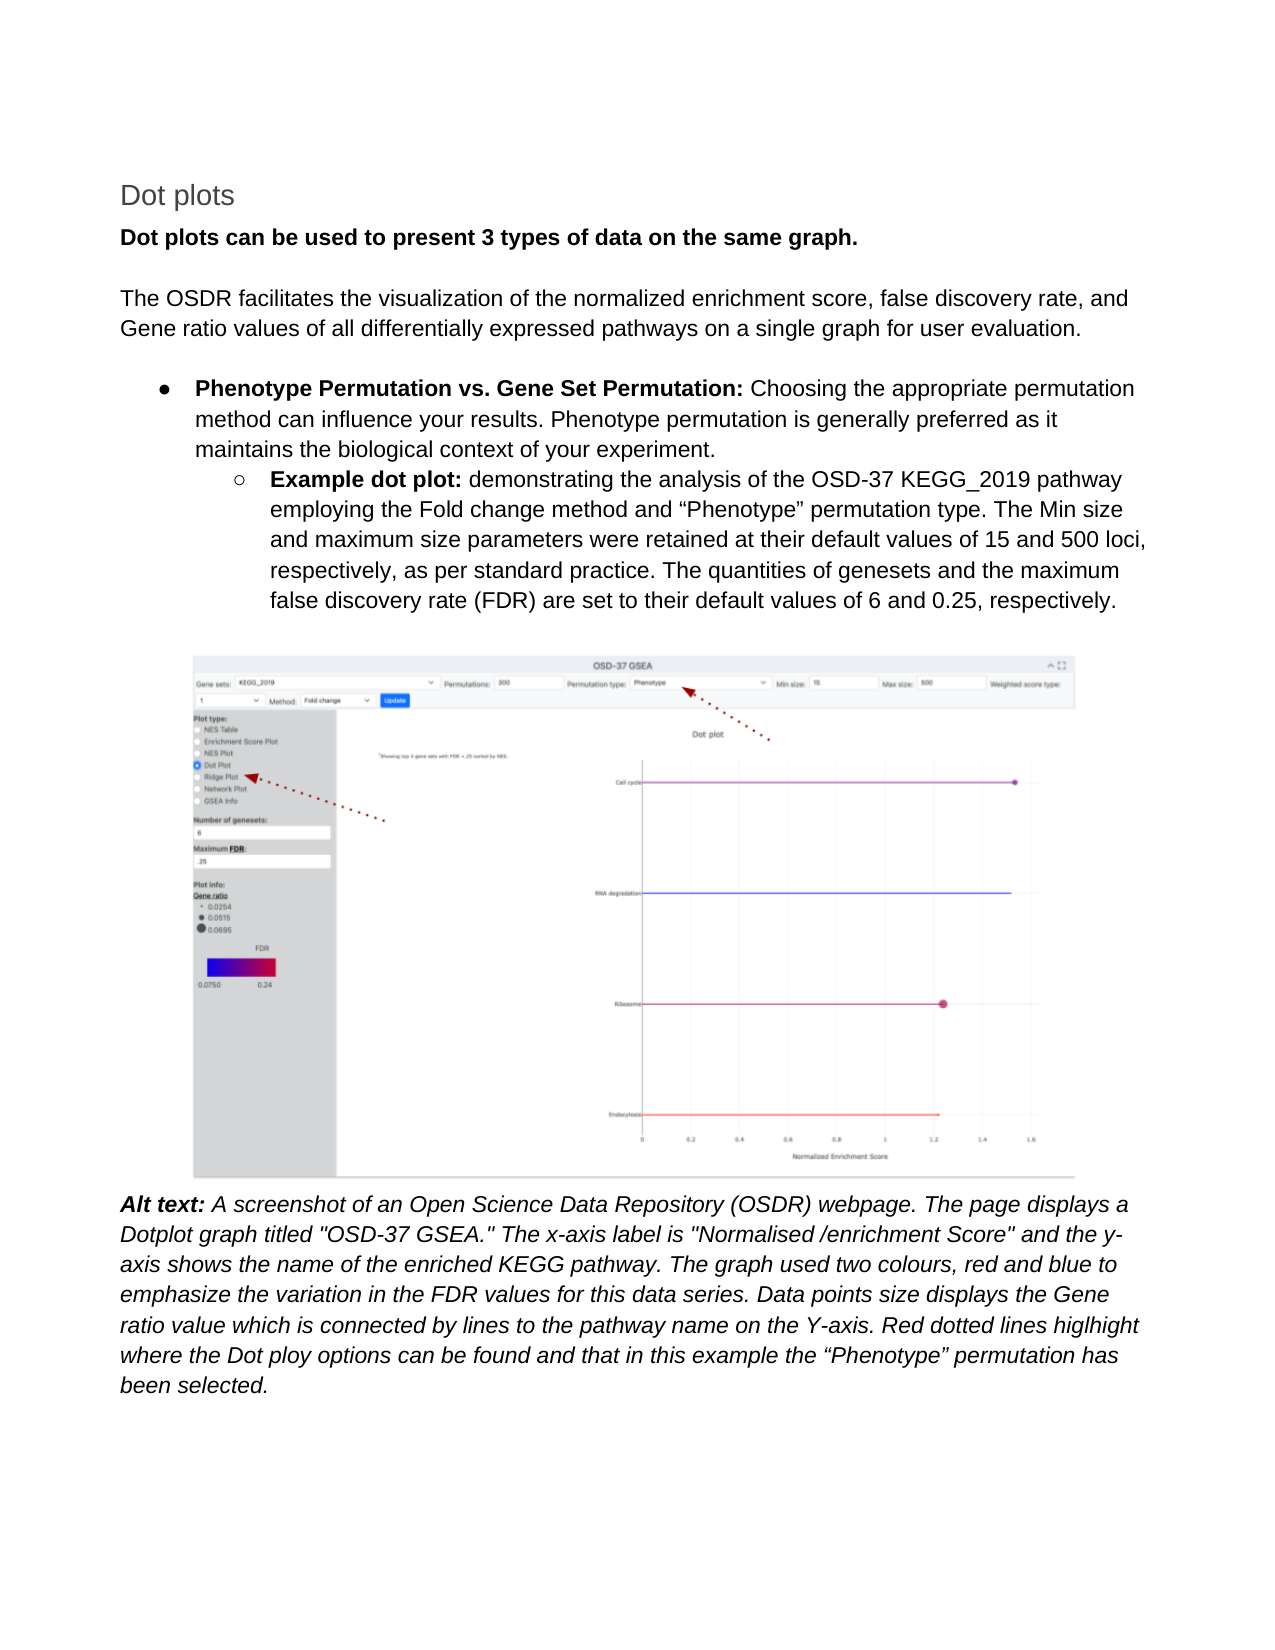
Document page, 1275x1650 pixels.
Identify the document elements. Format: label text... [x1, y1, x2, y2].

picture [189, 647, 1086, 1187]
text Dot plots can be used to present 3 types of data on the same graph. [120, 224, 1155, 251]
text The OSDR facilitates the visualization of the normalized enrichment score, false discovery rate, and Gene ratio values of all differentially expressed pathways on a single graph for user evaluation. [120, 285, 1155, 341]
list Phenotype Permutation vs. Gene Set Permutation: Choosing the appropriate permutation method can influence your results. Phenotype permutation is generally preferred as it maintains the biological context of your experiment. [157, 375, 1155, 462]
subtitle Dot plots [120, 177, 1155, 211]
list Example dot plot: demonstrating the analysis of the OSD-37 KEGG_2019 pathway employing the Fold change method and “Phenotype” permutation type. The Min size and maximum size parameters were retained at their default values of 15 and 500 loci, respectively, as per standard practice. The quantities of genesets and the maximum false discovery rate (FDR) are set to their default values of 6 and 0.25, respectively. [232, 466, 1155, 613]
text Alt text: A screenshot of an Open Science Data Repository (OSDR) webpage. The page displays a Dotplot graph titled "OSD-37 GSEA." The x-axis label is "Normalised /enrichment Score" and the y-axis shows the name of the enriched KEGG pathway. The graph used two colours, red and blue to emphasize the variation in the FDR values for this data series. Data points size displays the Gene ratio value which is connected by lines to the pathway name on the Y-axis. Red dotted lines higlhight where the Dot ploy options can be found and that in this example the “Phenotype” permutation has been selected. [120, 1191, 1155, 1398]
